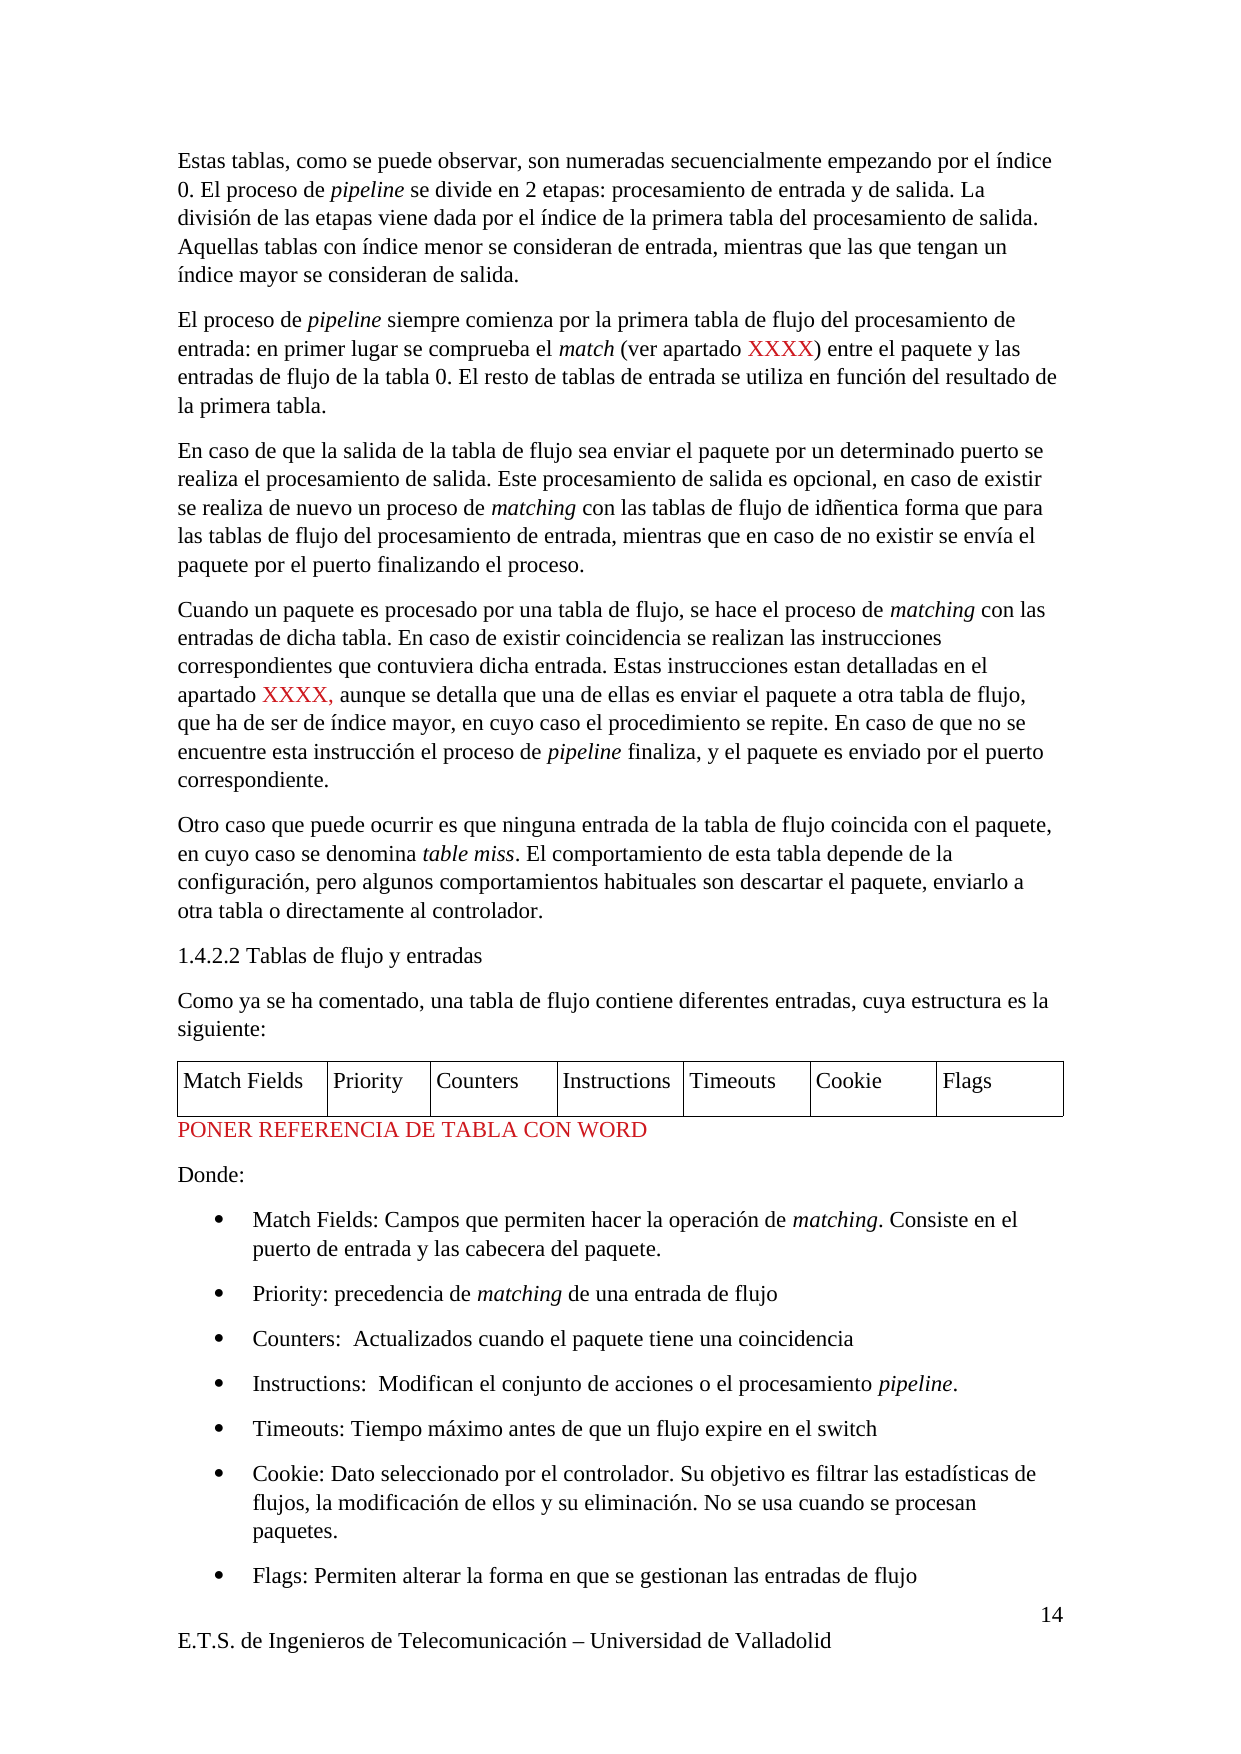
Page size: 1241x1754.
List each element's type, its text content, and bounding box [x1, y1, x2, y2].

table_header Cookie [811, 1062, 936, 1116]
text Estas tablas, como se puede observar, son numeradas secuencialmente empezando por el índice 0. El proceso de pipeline se divide en 2 etapas: procesamiento de entrada y de salida. La división de las etapas viene dada por el índice de la primera tabla del procesamiento de salida. Aquellas tablas con índice menor se consideran de entrada, mientras que las que tengan un índice mayor se consideran de salida. [177, 148, 1063, 288]
list Match Fields: Campos que permiten hacer la operación de matching. Consiste en el puerto de entrada y las cabecera del paquete. [215, 1206, 1063, 1261]
list Priority: precedencia de matching de una entrada de flujo [215, 1280, 1063, 1306]
table_header Flags [937, 1062, 1063, 1116]
list Flags: Permiten alterar la forma en que se gestionan las entradas de flujo [215, 1562, 1063, 1588]
list Cookie: Dato seleccionado por el controlador. Su objetivo es filtrar las estadísticas de flujos, la modificación de ellos y su eliminación. No se usa cuando se procesan paquetes. [215, 1460, 1063, 1543]
table_header Match Fields [178, 1062, 327, 1116]
text En caso de que la salida de la tabla de flujo sea enviar el paquete por un determinado puerto se realiza el procesamiento de salida. Este procesamiento de salida es opcional, en caso de existir se realiza de nuevo un proceso de matching con las tablas de flujo de idñentica forma que para las tablas de flujo del procesamiento de entrada, mientras que en caso de no existir se envía el paquete por el puerto finalizando el proceso. [177, 437, 1063, 577]
table_header Priority [328, 1062, 430, 1116]
text El proceso de pipeline siempre comienza por la primera tabla de flujo del procesamiento de entrada: en primer lugar se comprueba el match (ver apartado XXXX) entre el paquete y las entradas de flujo de la tabla 0. El resto de tablas de entrada se utiliza en función del resultado de la primera tabla. [177, 306, 1063, 418]
table_header Instructions [558, 1062, 683, 1116]
text Como ya se ha comentado, una tabla de flujo contiene diferentes entradas, cuya estructura es la siguiente: [177, 987, 1063, 1042]
text PONER REFERENCIA DE TABLA CON WORD [177, 1117, 1063, 1142]
text Cuando un paquete es procesado por una tabla de flujo, se hace el proceso de matching con las entradas de dicha tabla. En caso de existir coincidencia se realizan las instrucciones correspondientes que contuviera dicha entrada. Estas instrucciones estan detalladas en el apartado XXXX, aunque se detalla que una de ellas es enviar el paquete a otra tabla de flujo, que ha de ser de índice mayor, en cuyo caso el procedimiento se repite. En caso de que no se encuentre esta instrucción el proceso de pipeline finaliza, y el paquete es enviado por el puerto correspondiente. [177, 596, 1063, 793]
list Timeouts: Tiempo máximo antes de que un flujo expire en el switch [215, 1415, 1063, 1441]
list Counters: Actualizados cuando el paquete tiene una coincidencia [215, 1325, 1063, 1351]
text Otro caso que puede ocurrir es que ninguna entrada de la tabla de flujo coincida con el paquete, en cuyo caso se denomina table miss. El comportamiento de esta tabla depende de la configuración, pero algunos comportamientos habituales son descartar el paquete, enviarlo a otra tabla o directamente al controlador. [177, 811, 1063, 923]
list Instructions: Modifican el conjunto de acciones o el procesamiento pipeline. [215, 1370, 1063, 1396]
text 1.4.2.2 Tablas de flujo y entradas [177, 942, 1063, 968]
table_header Timeouts [684, 1062, 810, 1116]
table_header Counters [431, 1062, 557, 1116]
text Donde: [177, 1161, 1063, 1187]
